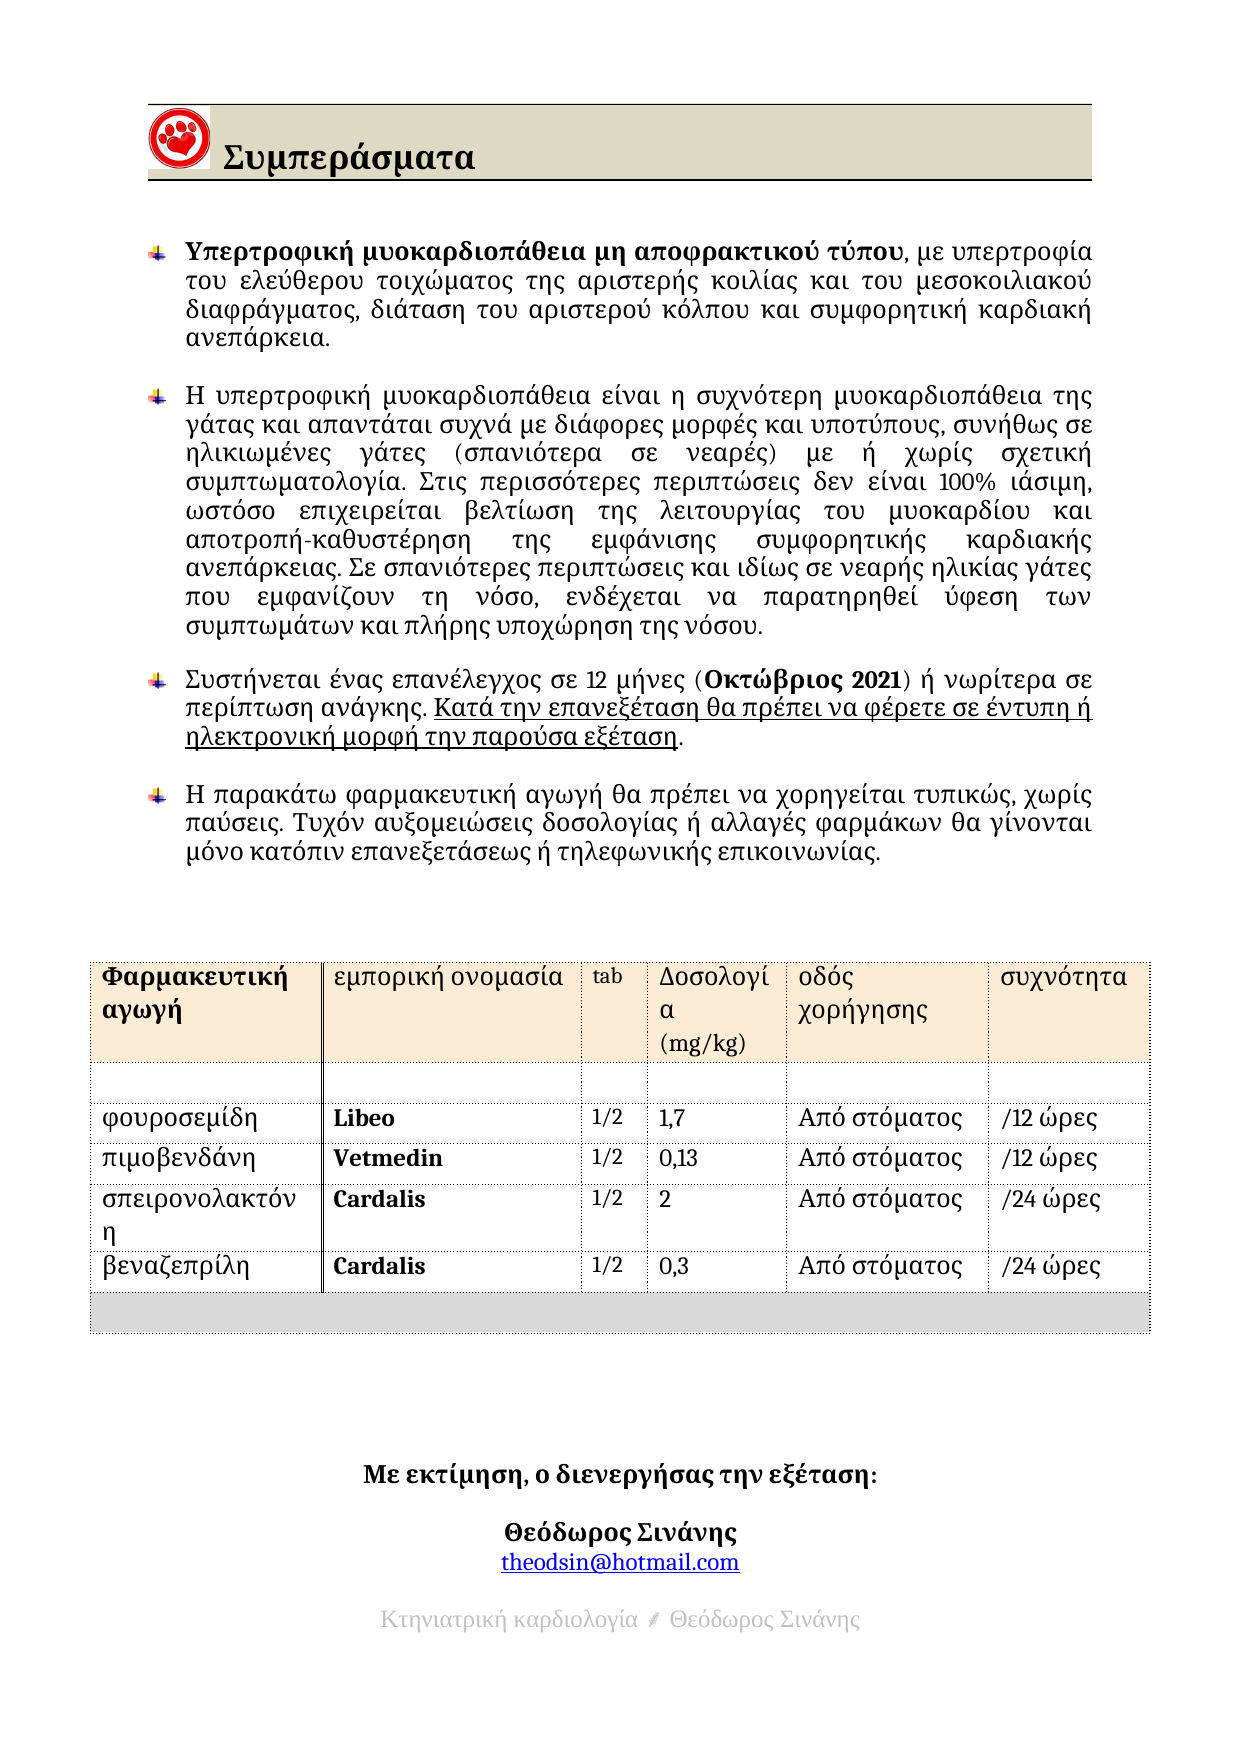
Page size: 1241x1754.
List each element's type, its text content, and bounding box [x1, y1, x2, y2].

table_cell βεναζεπρίλη [90, 1251, 321, 1292]
table_cell [989, 1062, 1150, 1102]
subtitle Συμπεράσματα [148, 105, 1092, 179]
table_cell Από στόματος [787, 1143, 989, 1184]
text Θεόδωρος Σινάνης [148, 1519, 1092, 1547]
table_cell 1/2 [581, 1251, 648, 1292]
text Με εκτίμηση, ο διενεργήσας την εξέταση: [148, 1461, 1092, 1490]
table_cell [648, 1062, 787, 1102]
picture [148, 671, 166, 689]
table_header tab [581, 962, 648, 1062]
table_cell [581, 1062, 648, 1102]
table_cell Vetmedin [324, 1143, 581, 1184]
table_cell Cardalis [324, 1184, 581, 1251]
table_header συχνότητα [989, 962, 1150, 1062]
table_cell φουροσεμίδη [90, 1103, 321, 1143]
table_header οδός χορήγησης [787, 962, 989, 1062]
list Η παρακάτω φαρμακευτική αγωγή θα πρέπει να χορηγείται τυπικώς, χωρίς παύσεις. Τυχόν αυξομειώσεις δοσολογίας ή αλλαγές φαρμάκων θα γίνονται μόνο κατόπιν επανεξετάσεως ή τηλεφωνικής επικοινωνίας. [148, 781, 1092, 867]
picture [148, 786, 166, 804]
table_cell 1/2 [581, 1143, 648, 1184]
picture [148, 244, 166, 261]
list Η υπερτροφική μυοκαρδιοπάθεια είναι η συχνότερη μυοκαρδιοπάθεια της γάτας και απαντάται συχνά με διάφορες μορφές και υποτύπους, συνήθως σε ηλικιωμένες γάτες (σπανιότερα σε νεαρές) με ή χωρίς σχετική συμπτωματολογία. Στις περισσότερες περιπτώσεις δεν είναι 100% ιάσιμη, ωστόσο επιχειρείται βελτίωση της λειτουργίας του μυοκαρδίου και αποτροπή-καθυστέρηση της εμφάνισης συμφορητικής καρδιακής ανεπάρκειας. Σε σπανιότερες περιπτώσεις και ιδίως σε νεαρής ηλικίας γάτες που εμφανίζουν τη νόσο, ενδέχεται να παρατηρηθεί ύφεση των συμπτωμάτων και πλήρης υποχώρηση της νόσου. [148, 382, 1092, 641]
text theodsin@hotmail.com [148, 1547, 1092, 1576]
table_cell /12 ώρες [989, 1103, 1150, 1143]
table_cell [787, 1062, 989, 1102]
table_cell 1/2 [581, 1184, 648, 1251]
table_cell 2 [648, 1184, 787, 1251]
table_cell 0,3 [648, 1251, 787, 1292]
table_cell /24 ώρες [989, 1184, 1150, 1251]
table_cell 1/2 [581, 1103, 648, 1143]
table_header Φαρμακευτική αγωγή [90, 962, 321, 1062]
table_cell /12 ώρες [989, 1143, 1150, 1184]
table_cell Από στόματος [787, 1184, 989, 1251]
list Συστήνεται ένας επανέλεγχος σε 12 μήνες (Οκτώβριος 2021) ή νωρίτερα σε περίπτωση ανάγκης. Κατά την επανεξέταση θα πρέπει να φέρετε σε έντυπη ή ηλεκτρονική μορφή την παρούσα εξέταση. [148, 666, 1092, 752]
table_cell πιμοβενδάνη [90, 1143, 321, 1184]
table_cell Από στόματος [787, 1103, 989, 1143]
table_cell /24 ώρες [989, 1251, 1150, 1292]
table_cell Από στόματος [787, 1251, 989, 1292]
table_cell 1,7 [648, 1103, 787, 1143]
table_cell σπειρονολακτόνη [90, 1184, 321, 1251]
picture [148, 387, 166, 405]
table_cell [90, 1292, 1150, 1332]
table_header Δοσολογία (mg/kg) [648, 962, 787, 1062]
table_cell [90, 1062, 321, 1102]
picture [147, 106, 211, 169]
table_cell Cardalis [324, 1251, 581, 1292]
table_cell [324, 1062, 581, 1102]
table_header εμπορική ονομασία [324, 962, 581, 1062]
list Υπερτροφική μυοκαρδιοπάθεια μη αποφρακτικού τύπου, με υπερτροφία του ελεύθερου τοιχώματος της αριστερής κοιλίας και του μεσοκοιλιακού διαφράγματος, διάταση του αριστερού κόλπου και συμφορητική καρδιακή ανεπάρκεια. [148, 238, 1092, 353]
table_cell 0,13 [648, 1143, 787, 1184]
table_cell Libeo [324, 1103, 581, 1143]
